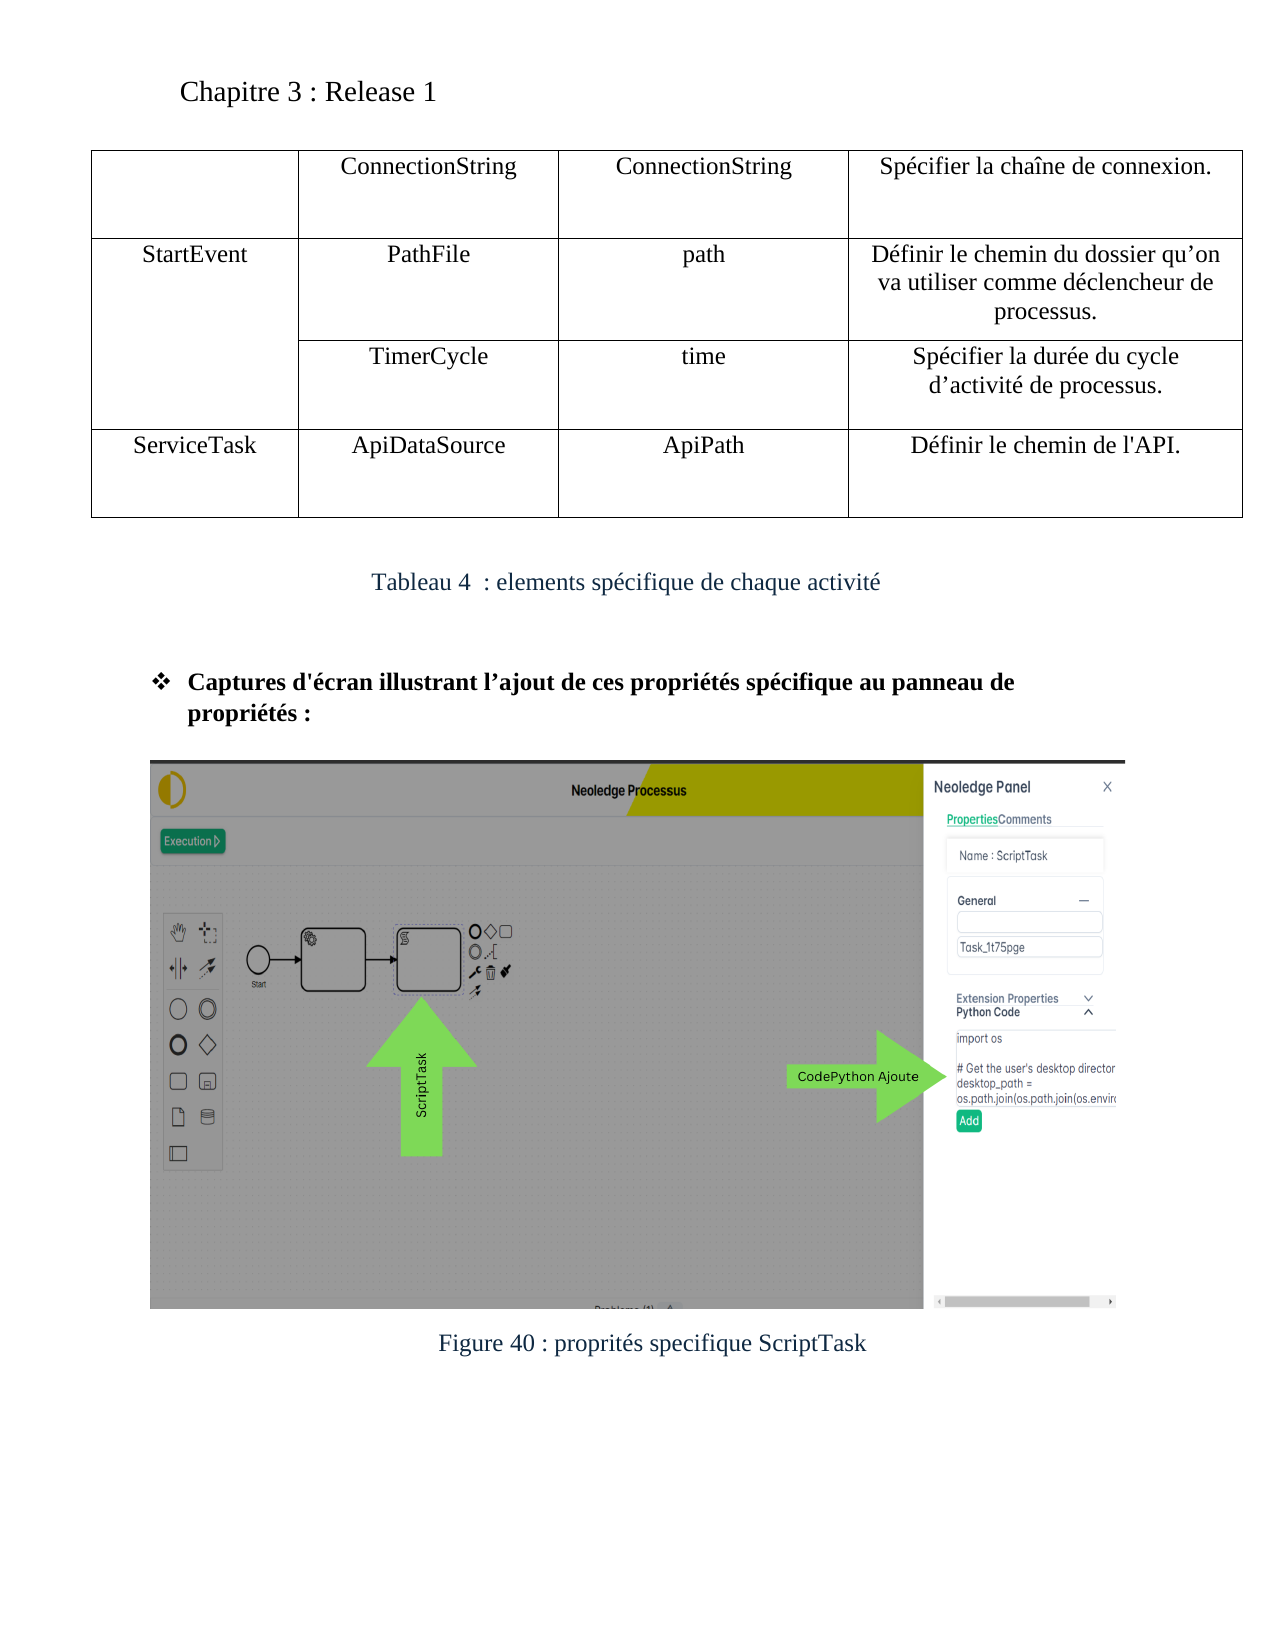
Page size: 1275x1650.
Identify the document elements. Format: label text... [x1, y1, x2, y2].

table_cell Définir le chemin du dossier qu’on va utiliser comme déclencheur de processus. [849, 239, 1242, 340]
list Captures d'écran illustrant l’ajout de ces propriétés spécifique au panneau de propriétés : [150, 667, 1125, 727]
table_cell PathFile [299, 239, 558, 340]
table_cell TimerCycle [299, 341, 558, 429]
table_cell StartEvent [92, 239, 298, 429]
table_cell time [559, 341, 848, 429]
table_cell Spécifier la chaîne de connexion. [849, 151, 1242, 238]
picture [150, 760, 1125, 1309]
table_cell Spécifier la durée du cycle d’activité de processus. [849, 341, 1242, 429]
table_cell ConnectionString [559, 151, 848, 238]
table_cell ServiceTask [92, 430, 298, 517]
table_cell path [559, 239, 848, 340]
table_cell Définir le chemin de l'API. [849, 430, 1242, 517]
table_cell ApiDataSource [299, 430, 558, 517]
text Figure 40 : proprités specifique ScriptTask [150, 1328, 1125, 1357]
table_cell ApiPath [559, 430, 848, 517]
text Tableau 4 : elements spécifique de chaque activité [371, 567, 1125, 596]
table_cell ConnectionString [299, 151, 558, 238]
